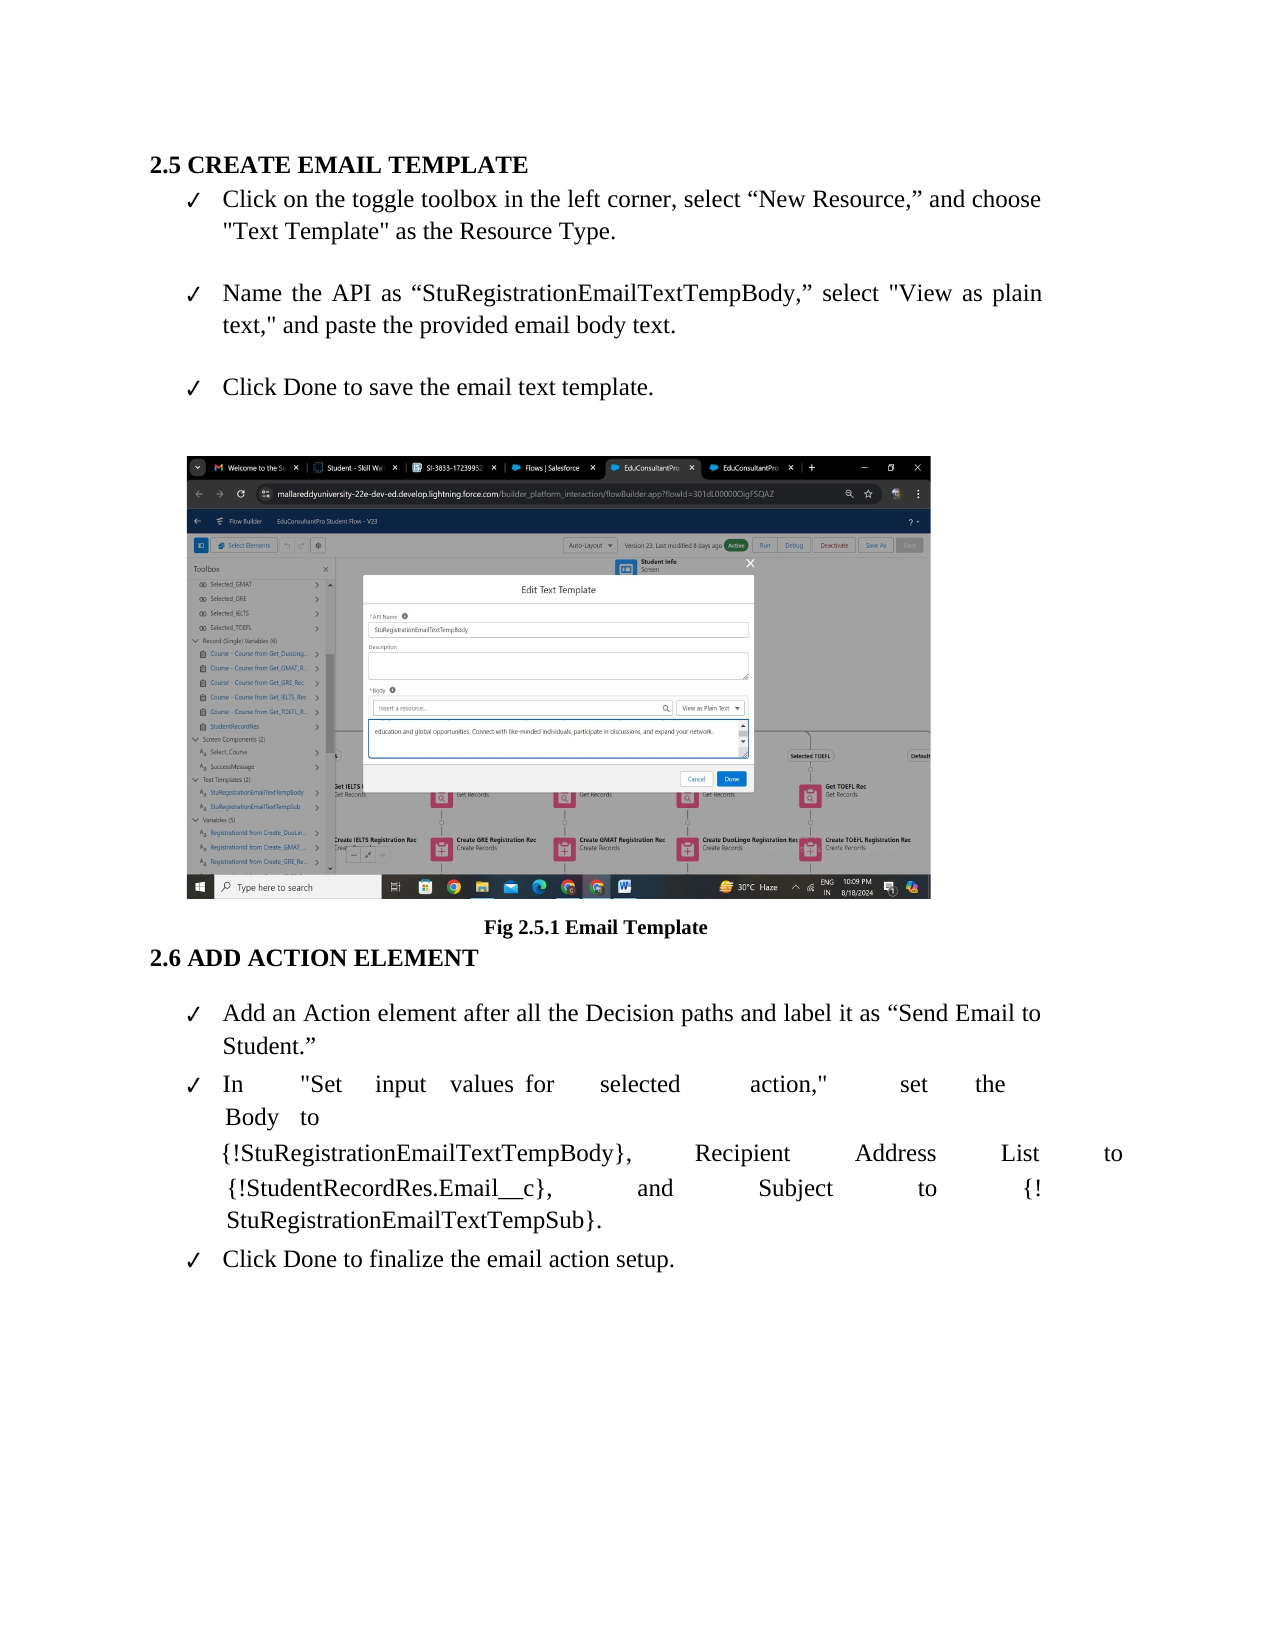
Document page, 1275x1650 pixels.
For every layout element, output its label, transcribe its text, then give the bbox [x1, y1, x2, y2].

list Name the API as “StuRegistrationEmailTextTempBody,” select "View as plain text," and paste the provided email body text. [186, 278, 1043, 339]
list Add an Action element after all the Decision paths and label it as “Send Email to Student.” [186, 998, 1043, 1060]
list Click Done to save the email text template. [186, 372, 1043, 401]
text Fig 2.5.1 Email Template [276, 914, 916, 939]
picture [186, 456, 931, 899]
subtitle 2.5 CREATE EMAIL TEMPLATE [149, 150, 1125, 179]
text {!StuRegistrationEmailTextTempBody}, Recipient Address List to [150, 1138, 1125, 1167]
list Click Done to finalize the email action setup. [186, 1244, 1043, 1273]
text {!StudentRecordRes.Email__c}, and Subject to {!StuRegistrationEmailTextTempSub}. [226, 1173, 1043, 1234]
list In "Set input values for selected action," set the Body to [186, 1069, 1043, 1130]
subtitle 2.6 ADD ACTION ELEMENT [149, 943, 1125, 971]
list Click on the toggle toolbox in the left corner, select “New Resource,” and choose "Text Template" as the Resource Type. [186, 184, 1043, 245]
